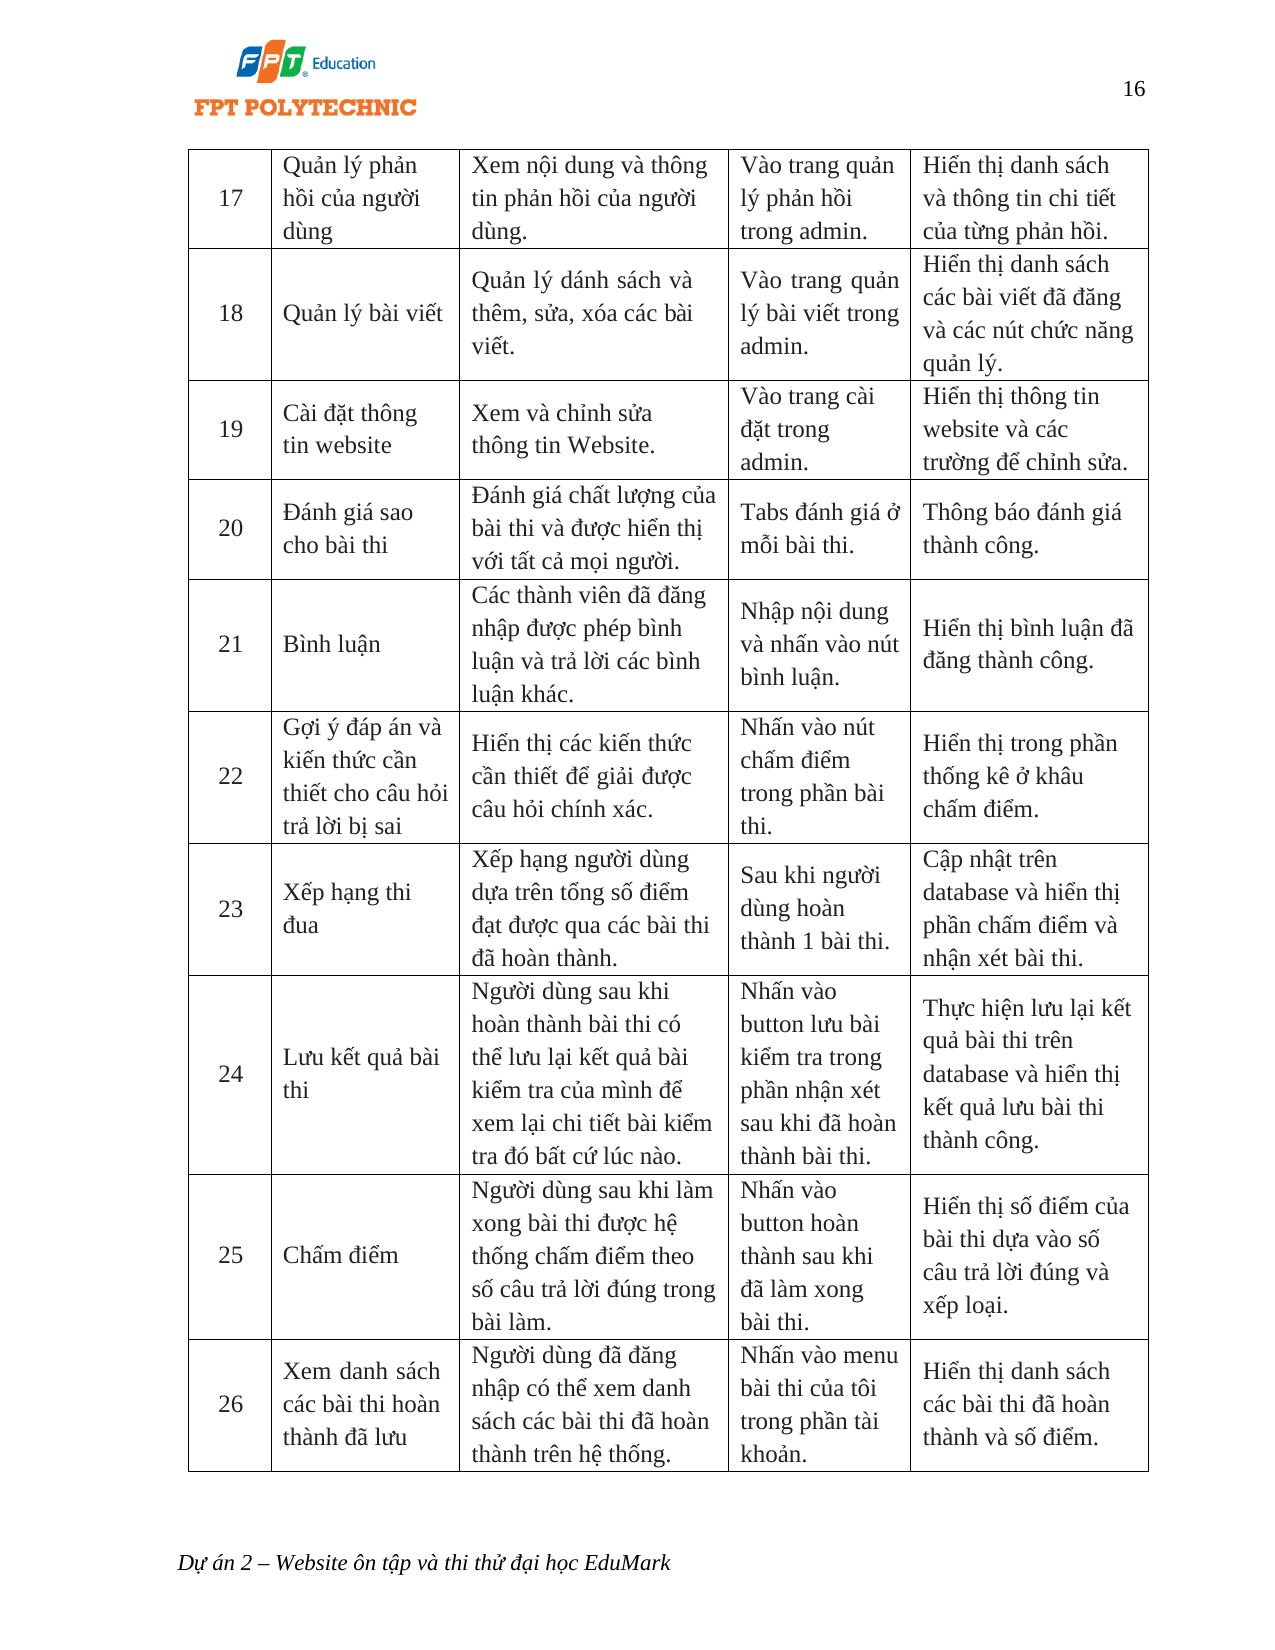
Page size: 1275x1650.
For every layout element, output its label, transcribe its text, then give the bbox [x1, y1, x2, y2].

table_cell Người dùng đã đăng nhập có thể xem danh sách các bài thi đã hoàn thành trên hệ thống. [460, 1340, 728, 1471]
table_cell Đánh giá chất lượng của bài thi và được hiển thị với tất cả mọi người. [460, 480, 728, 579]
table_cell 25 [189, 1175, 271, 1339]
table_cell Nhấn vào button hoàn thành sau khi đã làm xong bài thi. [729, 1175, 910, 1339]
table_cell 20 [189, 480, 271, 579]
table_cell Hiển thị thông tin website và các trường để chỉnh sửa. [911, 381, 1148, 479]
table_header Quản lý phản hồi của người dùng [272, 150, 459, 248]
table_cell Đánh giá sao cho bài thi [272, 480, 459, 579]
table_cell Cài đặt thông tin website [272, 381, 459, 479]
table_cell Nhấn vào menu bài thi của tôi trong phần tài khoản. [729, 1340, 910, 1471]
picture [194, 39, 417, 116]
table_header Vào trang quản lý phản hồi trong admin. [729, 150, 910, 248]
table_cell Chấm điểm [272, 1175, 459, 1339]
table_cell Tabs đánh giá ở mỗi bài thi. [729, 480, 910, 579]
table_cell 21 [189, 580, 271, 711]
table_cell Xếp hạng thi đua [272, 844, 459, 975]
table_cell Nhấn vào nút chấm điểm trong phần bài thi. [729, 712, 910, 843]
table_cell Hiển thị các kiến thức cần thiết để giải được câu hỏi chính xác. [460, 712, 728, 843]
table_cell Bình luận [272, 580, 459, 711]
table_cell 23 [189, 844, 271, 975]
table_cell Người dùng sau khi hoàn thành bài thi có thể lưu lại kết quả bài kiểm tra của mình để xem lại chi tiết bài kiểm tra đó bất cứ lúc nào. [460, 976, 728, 1174]
table_cell 26 [189, 1340, 271, 1471]
table_header Xem nội dung và thông tin phản hồi của người dùng. [460, 150, 728, 248]
table_cell Người dùng sau khi làm xong bài thi được hệ thống chấm điểm theo số câu trả lời đúng trong bài làm. [460, 1175, 728, 1339]
table_cell Gợi ý đáp án và kiến thức cần thiết cho câu hỏi trả lời bị sai [272, 712, 459, 843]
table_cell Thông báo đánh giá thành công. [911, 480, 1148, 579]
table_header 17 [189, 150, 271, 248]
table_cell Quản lý bài viết [272, 249, 459, 380]
table_cell Hiển thị trong phần thống kê ở khâu chấm điểm. [911, 712, 1148, 843]
table_cell Xem và chỉnh sửa thông tin Website. [460, 381, 728, 479]
table_cell Xem danh sách các bài thi hoàn thành đã lưu [272, 1340, 459, 1471]
table_cell 18 [189, 249, 271, 380]
table_cell 24 [189, 976, 271, 1174]
table_cell 19 [189, 381, 271, 479]
table_cell 22 [189, 712, 271, 843]
table_cell Cập nhật trên database và hiển thị phần chấm điểm và nhận xét bài thi. [911, 844, 1148, 975]
table_cell Nhấn vào button lưu bài kiểm tra trong phần nhận xét sau khi đã hoàn thành bài thi. [729, 976, 910, 1174]
table_cell Hiển thị danh sách các bài viết đã đăng và các nút chức năng quản lý. [911, 249, 1148, 380]
table_cell Sau khi người dùng hoàn thành 1 bài thi. [729, 844, 910, 975]
table_cell Các thành viên đã đăng nhập được phép bình luận và trả lời các bình luận khác. [460, 580, 728, 711]
table_cell Hiển thị số điểm của bài thi dựa vào số câu trả lời đúng và xếp loại. [911, 1175, 1148, 1339]
table_cell Hiển thị danh sách các bài thi đã hoàn thành và số điểm. [911, 1340, 1148, 1471]
table_cell Vào trang cài đặt trong admin. [729, 381, 910, 479]
table_cell Lưu kết quả bài thi [272, 976, 459, 1174]
table_cell Nhập nội dung và nhấn vào nút bình luận. [729, 580, 910, 711]
table_cell Vào trang quản lý bài viết trong admin. [729, 249, 910, 380]
table_cell Hiển thị bình luận đã đăng thành công. [911, 580, 1148, 711]
table_cell Quản lý dánh sách và thêm, sửa, xóa các bài viết. [460, 249, 728, 380]
table_header Hiển thị danh sách và thông tin chi tiết của từng phản hồi. [911, 150, 1148, 248]
table_cell Thực hiện lưu lại kết quả bài thi trên database và hiển thị kết quả lưu bài thi thành công. [911, 976, 1148, 1174]
table_cell Xếp hạng người dùng dựa trên tổng số điểm đạt được qua các bài thi đã hoàn thành. [460, 844, 728, 975]
